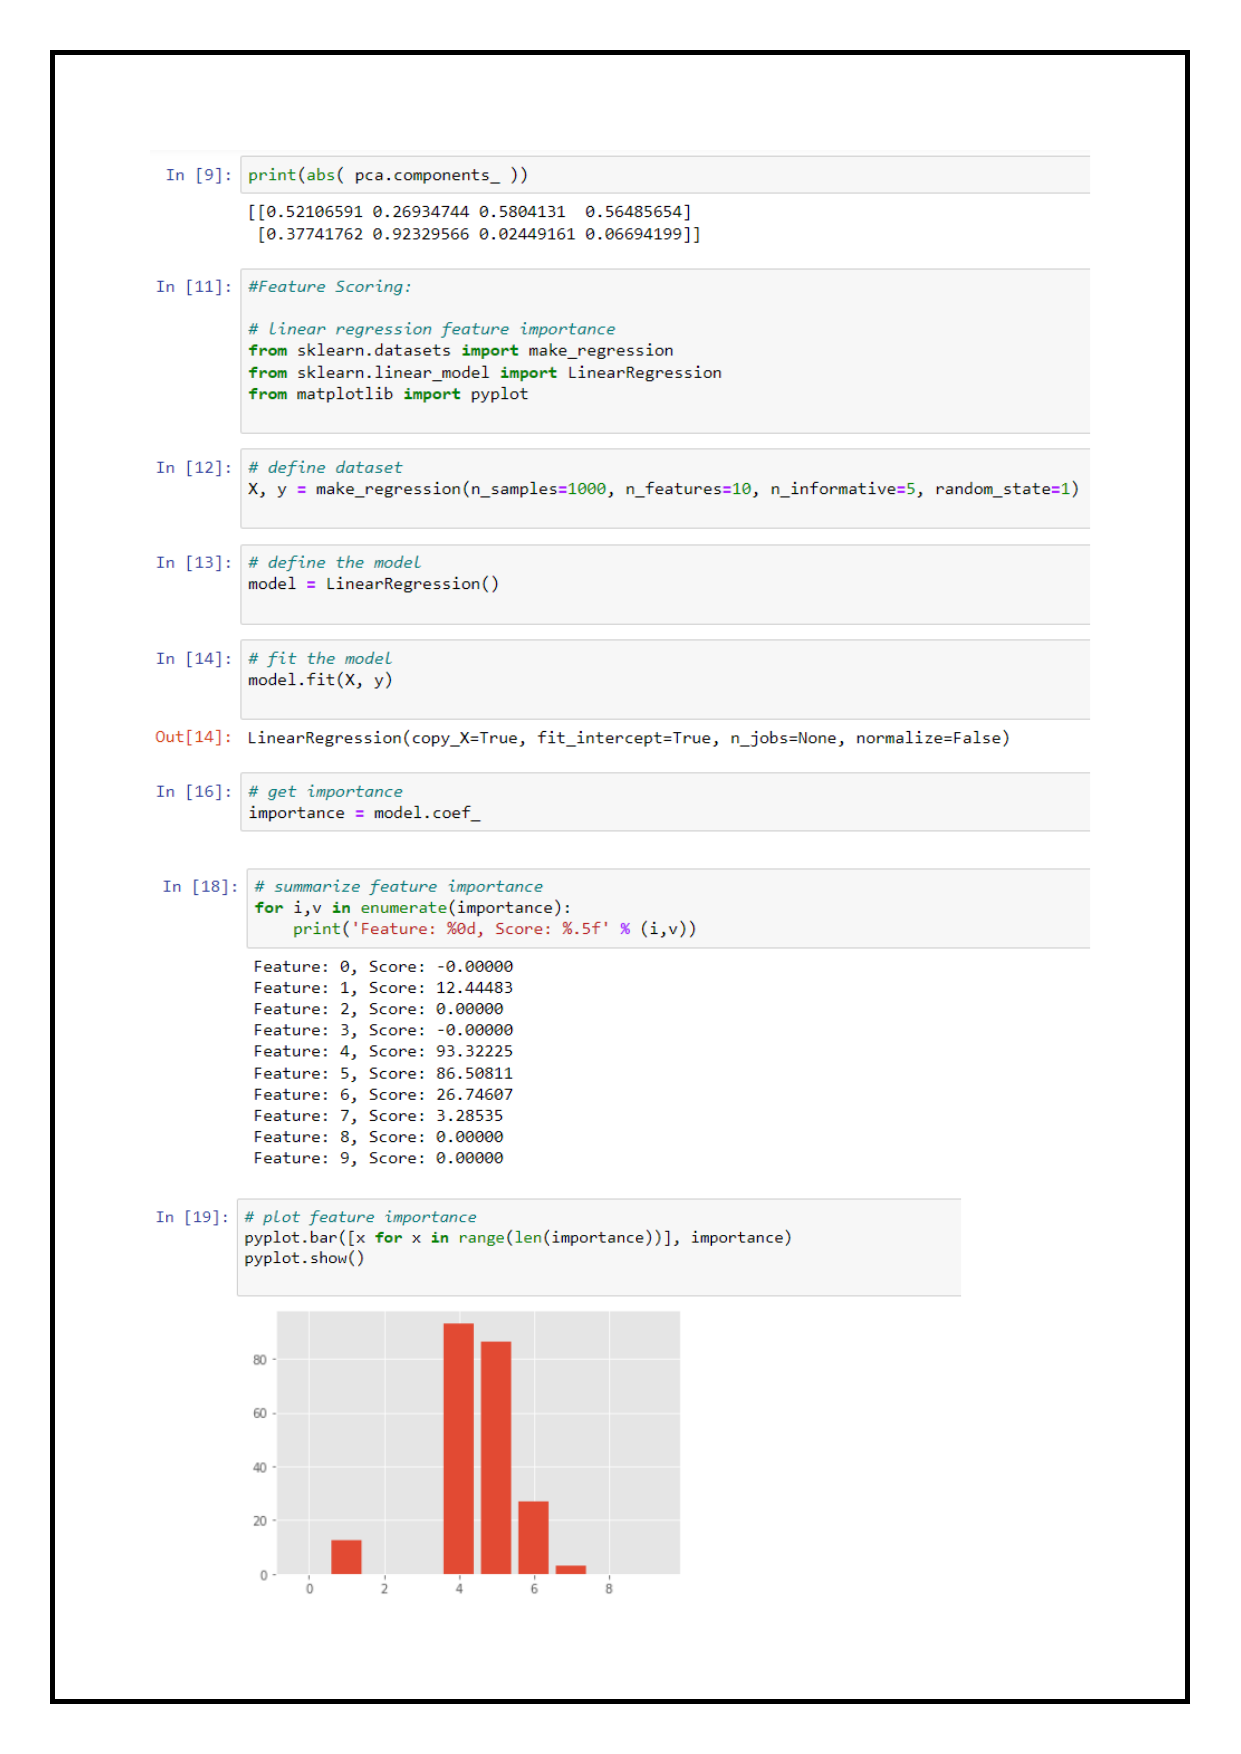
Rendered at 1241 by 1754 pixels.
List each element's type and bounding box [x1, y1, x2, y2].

picture [150, 854, 1091, 1187]
picture [150, 150, 1091, 836]
picture [150, 1192, 962, 1601]
